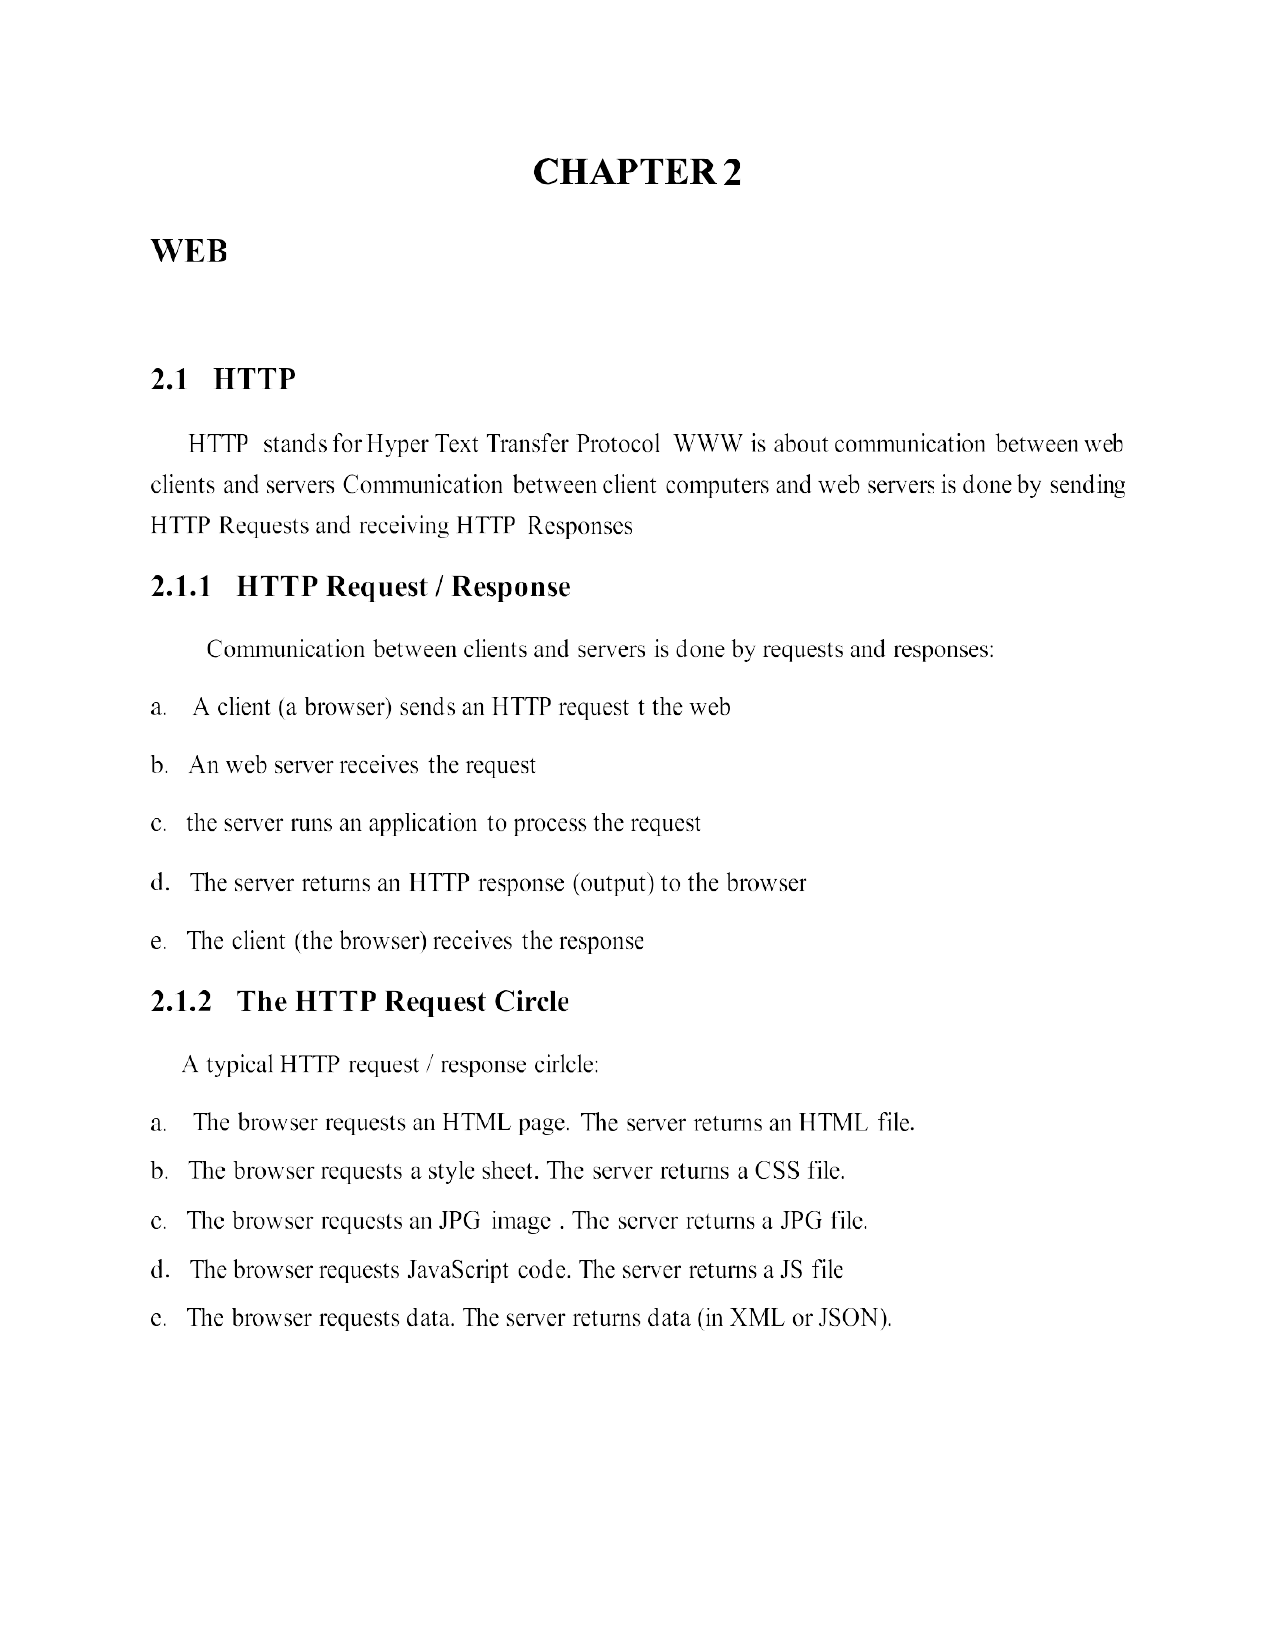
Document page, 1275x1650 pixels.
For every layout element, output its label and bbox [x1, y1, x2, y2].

picture [190, 1259, 843, 1283]
picture [188, 755, 536, 778]
picture [187, 930, 644, 954]
picture [151, 575, 164, 596]
picture [150, 515, 515, 538]
picture [175, 368, 187, 389]
picture [213, 368, 295, 389]
picture [151, 1118, 166, 1131]
picture [237, 990, 569, 1017]
picture [187, 1211, 480, 1234]
picture [150, 1161, 168, 1179]
picture [150, 239, 227, 262]
picture [186, 813, 701, 836]
picture [175, 575, 187, 596]
picture [188, 1161, 844, 1184]
picture [723, 159, 740, 185]
picture [236, 575, 570, 602]
picture [190, 990, 211, 1011]
picture [187, 1308, 891, 1331]
picture [181, 1054, 598, 1077]
picture [151, 818, 166, 831]
picture [190, 872, 807, 896]
picture [673, 433, 1123, 452]
picture [151, 1259, 163, 1278]
picture [188, 434, 248, 452]
picture [151, 990, 164, 1011]
picture [581, 1112, 909, 1131]
picture [151, 936, 166, 949]
picture [151, 1216, 166, 1229]
picture [151, 474, 934, 498]
picture [151, 702, 166, 715]
picture [492, 1211, 867, 1234]
picture [175, 990, 187, 1011]
picture [150, 755, 168, 773]
picture [192, 697, 730, 720]
picture [264, 433, 660, 457]
picture [151, 872, 163, 890]
picture [199, 575, 210, 596]
picture [151, 1313, 166, 1326]
picture [193, 1112, 569, 1135]
picture [941, 474, 1125, 498]
picture [151, 368, 164, 389]
picture [527, 516, 632, 539]
picture [207, 639, 993, 662]
